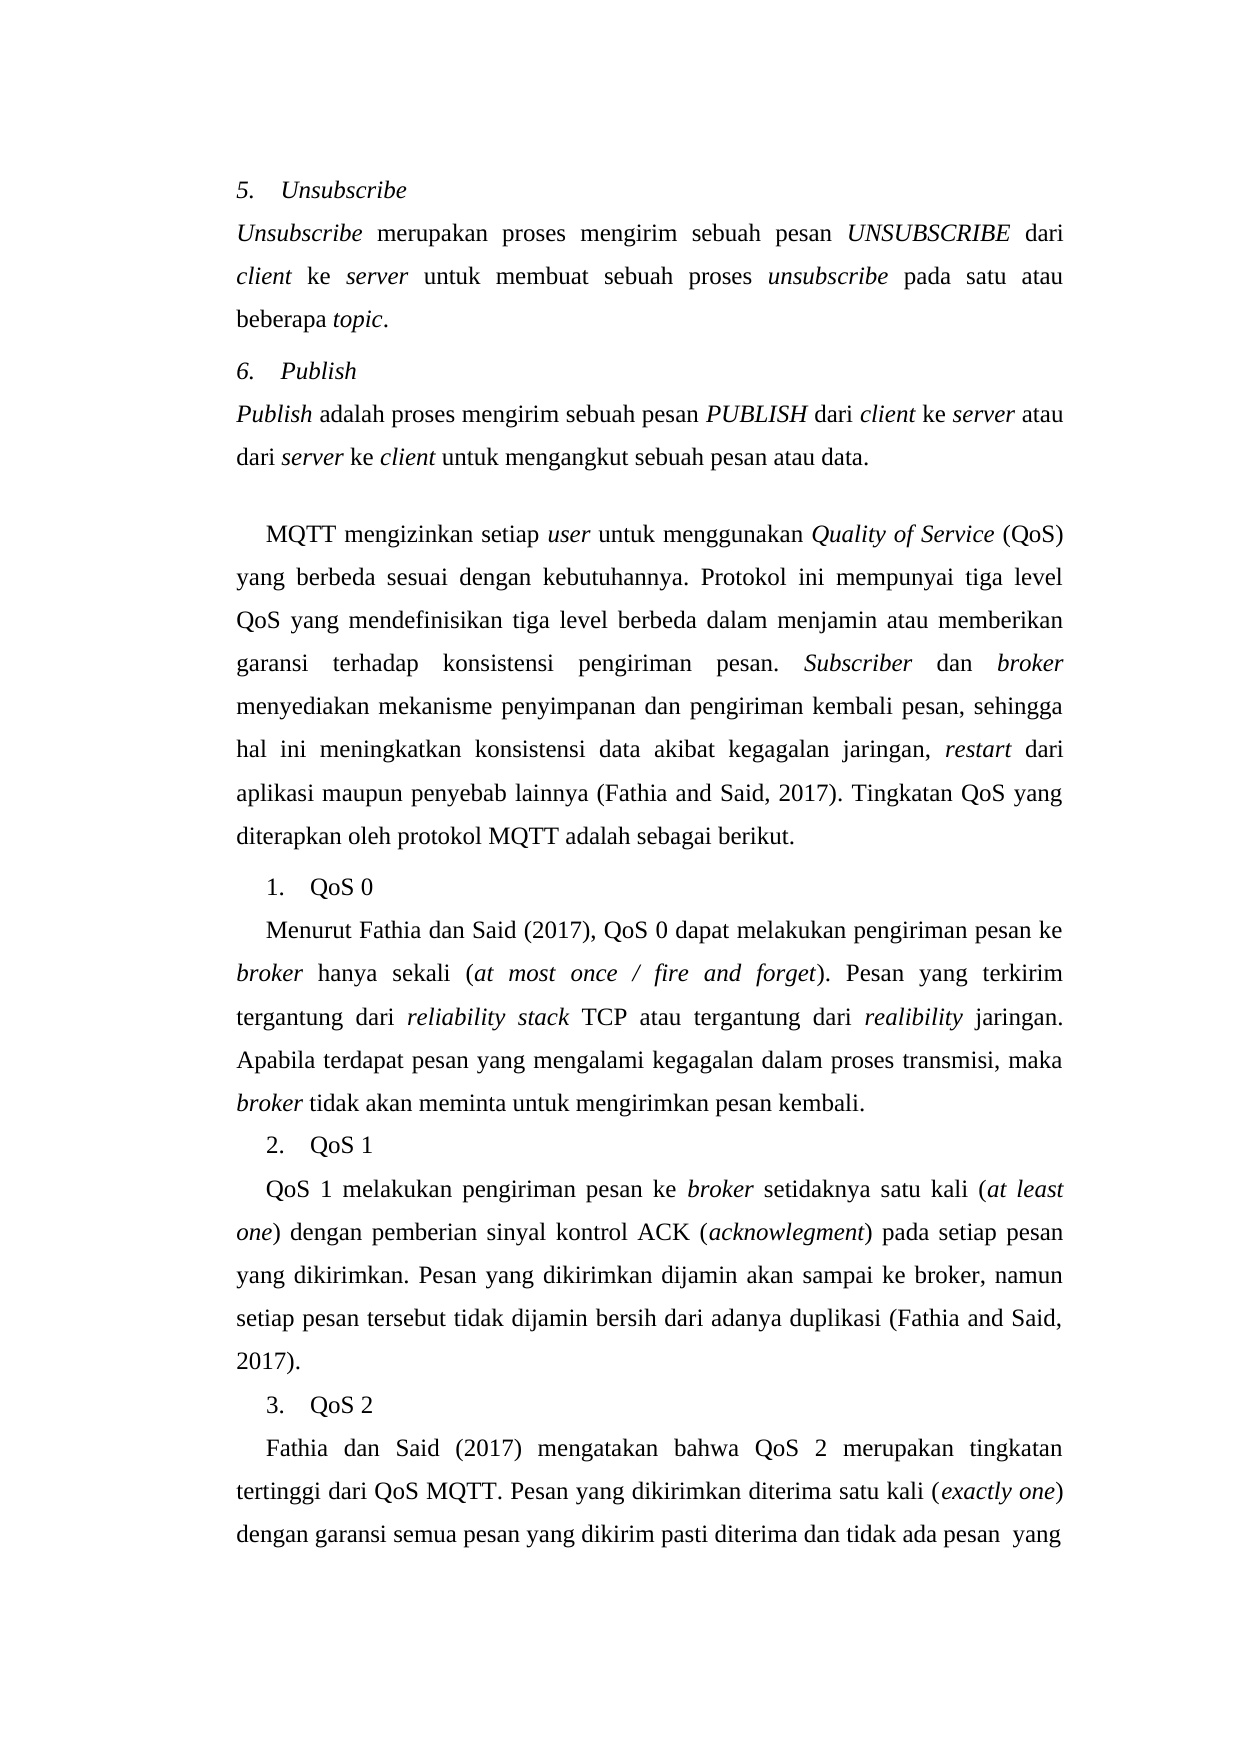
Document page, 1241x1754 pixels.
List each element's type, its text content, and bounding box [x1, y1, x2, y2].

text MQTT mengizinkan setiap user untuk menggunakan Quality of Service (QoS) yang berbeda sesuai dengan kebutuhannya. Protokol ini mempunyai tiga level QoS yang mendefinisikan tiga level berbeda dalam menjamin atau memberikan garansi terhadap konsistensi pengiriman pesan. Subscriber dan broker menyediakan mekanisme penyimpanan dan pengiriman kembali pesan, sehingga hal ini meningkatkan konsistensi data akibat kegagalan jaringan, restart dari aplikasi maupun penyebab lainnya (Fathia and Said, 2017). Tingkatan QoS yang diterapkan oleh protokol MQTT adalah sebagai berikut. [236, 519, 1063, 849]
list QoS 0 [266, 872, 1113, 901]
text QoS 1 melakukan pengiriman pesan ke broker setidaknya satu kali (at least one) dengan pemberian sinyal kontrol ACK (acknowlegment) pada setiap pesan yang dikirimkan. Pesan yang dikirimkan dijamin akan sampai ke broker, namun setiap pesan tersebut tidak dijamin bersih dari adanya duplikasi (Fathia and Said, 2017). [236, 1174, 1063, 1375]
text Fathia dan Said (2017) mengatakan bahwa QoS 2 merupakan tingkatan tertinggi dari QoS MQTT. Pesan yang dikirimkan diterima satu kali (exactly one) dengan garansi semua pesan yang dikirim pasti diterima dan tidak ada pesan yang [236, 1433, 1063, 1548]
list Unsubscribe [236, 175, 1113, 204]
text Menurut Fathia dan Said (2017), QoS 0 dapat melakukan pengiriman pesan ke broker hanya sekali (at most once / fire and forget). Pesan yang terkirim tergantung dari reliability stack TCP atau tergantung dari realibility jaringan. Apabila terdapat pesan yang mengalami kegagalan dalam proses transmisi, maka broker tidak akan meminta untuk mengirimkan pesan kembali. [236, 915, 1063, 1117]
list QoS 2 [266, 1390, 1113, 1418]
list QoS 1 [266, 1131, 1113, 1160]
text Unsubscribe merupakan proses mengirim sebuah pesan UNSUBSCRIBE dari client ke server untuk membuat sebuah proses unsubscribe pada satu atau beberapa topic. [236, 218, 1063, 333]
list Publish [236, 356, 1113, 385]
text Publish adalah proses mengirim sebuah pesan PUBLISH dari client ke server atau dari server ke client untuk mengangkut sebuah pesan atau data. [236, 399, 1063, 471]
